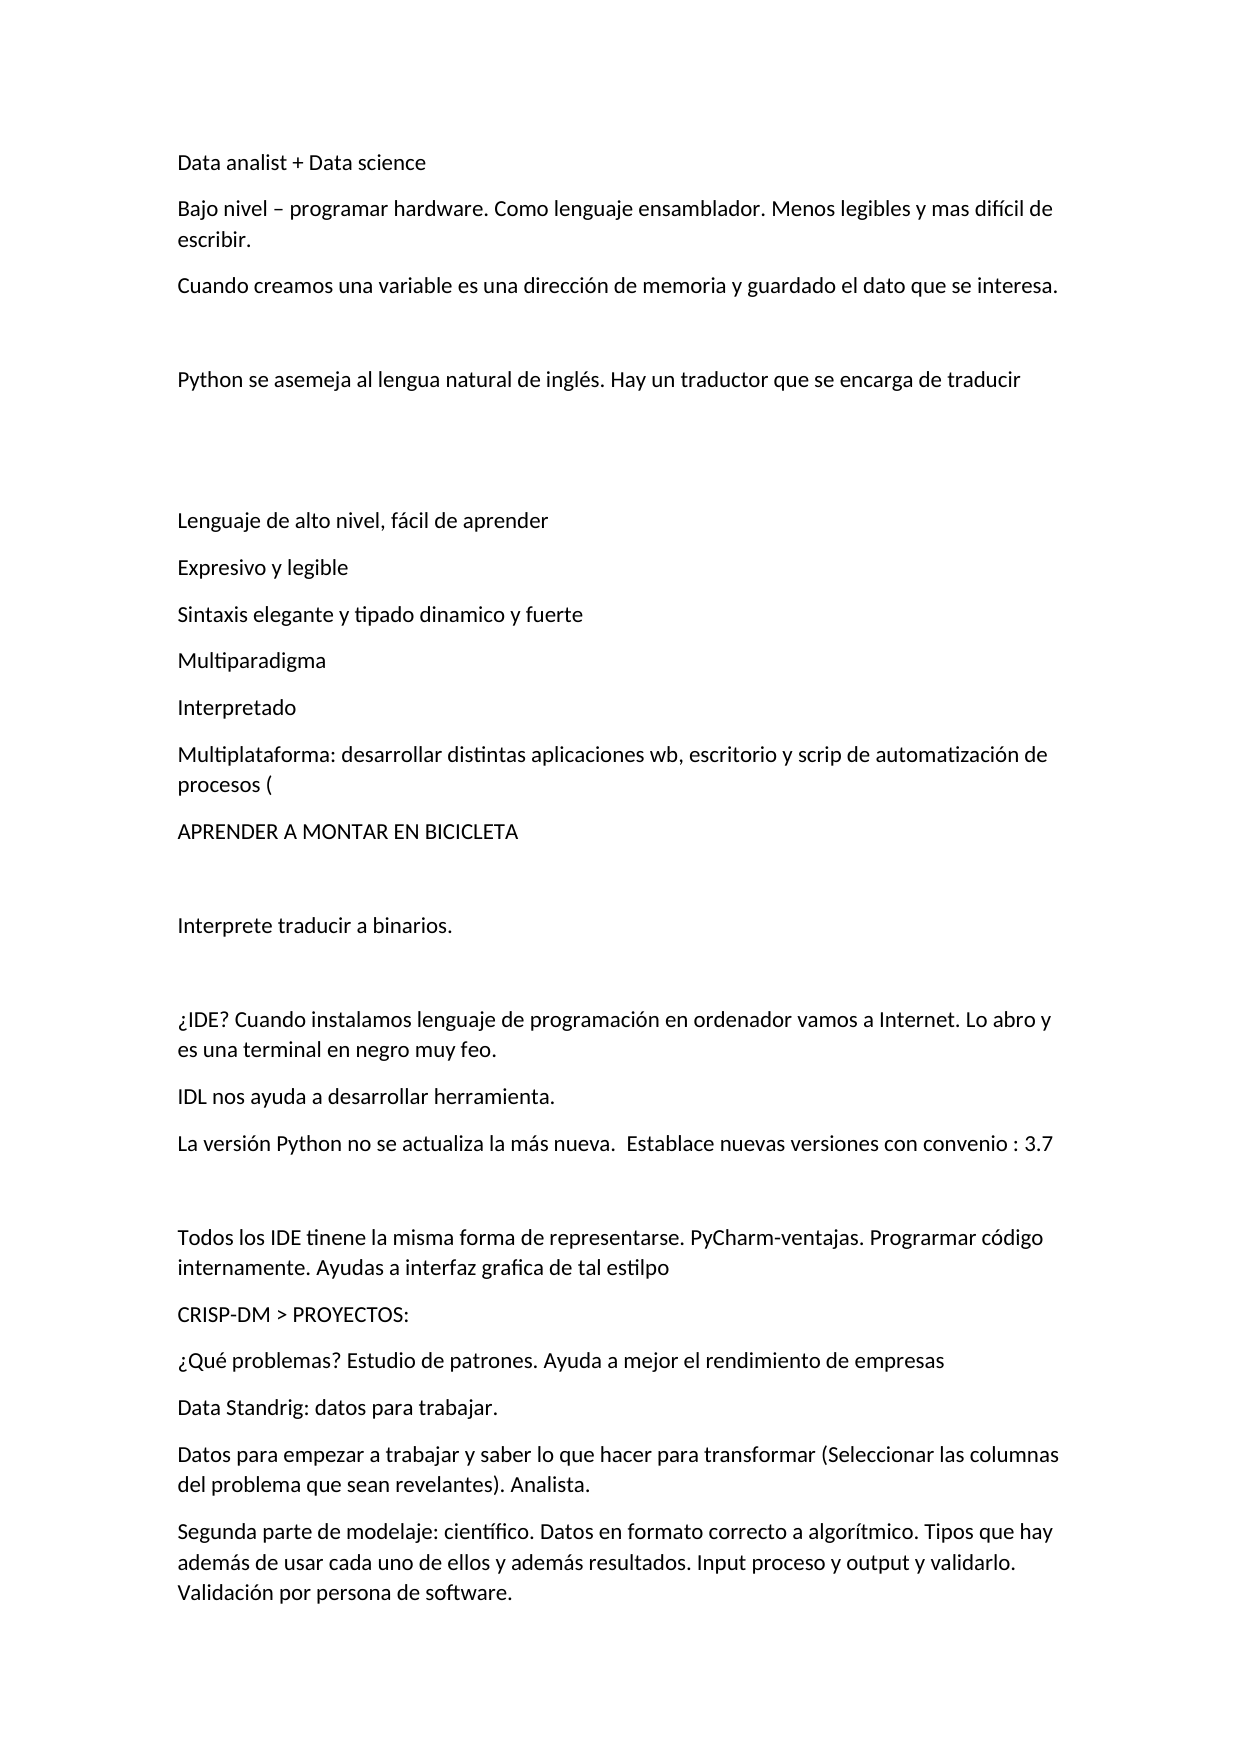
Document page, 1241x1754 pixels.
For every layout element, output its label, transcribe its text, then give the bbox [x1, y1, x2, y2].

text Bajo nivel – programar hardware. Como lenguaje ensamblador. Menos legibles y mas difícil de escribir. [177, 194, 1063, 253]
text Segunda parte de modelaje: científico. Datos en formato correcto a algorítmico. Tipos que hay además de usar cada uno de ellos y además resultados. Input proceso y output y validarlo. Validación por persona de software. [177, 1517, 1063, 1606]
text IDL nos ayuda a desarrollar herramienta. [177, 1082, 1063, 1110]
text APRENDER A MONTAR EN BICICLETA [177, 817, 1063, 845]
text Multiparadigma [177, 647, 1063, 674]
text Expresivo y legible [177, 553, 1063, 581]
text Data Standrig: datos para trabajar. [177, 1393, 1063, 1421]
text Python se asemeja al lengua natural de inglés. Hay un traductor que se encarga de traducir [177, 365, 1063, 393]
text Sintaxis elegante y tipado dinamico y fuerte [177, 600, 1063, 628]
text Datos para empezar a trabajar y saber lo que hacer para transformar (Seleccionar las columnas del problema que sean revelantes). Analista. [177, 1440, 1063, 1498]
text Interprete traducir a binarios. [177, 911, 1063, 939]
text CRISP-DM > PROYECTOS: [177, 1300, 1063, 1328]
text La versión Python no se actualiza la más nueva. Establace nuevas versiones con convenio : 3.7 [177, 1129, 1063, 1157]
text Lenguaje de alto nivel, fácil de aprender [177, 506, 1063, 534]
text Todos los IDE tinene la misma forma de representarse. PyCharm-ventajas. Prograrmar código internamente. Ayudas a interfaz grafica de tal estilpo [177, 1223, 1063, 1281]
text Interpretado [177, 693, 1063, 721]
text Data analist + Data science [177, 148, 1063, 176]
text Cuando creamos una variable es una dirección de memoria y guardado el dato que se interesa. [177, 272, 1063, 299]
text ¿IDE? Cuando instalamos lenguaje de programación en ordenador vamos a Internet. Lo abro y es una terminal en negro muy feo. [177, 1005, 1063, 1063]
text ¿Qué problemas? Estudio de patrones. Ayuda a mejor el rendimiento de empresas [177, 1347, 1063, 1374]
text Multiplataforma: desarrollar distintas aplicaciones wb, escritorio y scrip de automatización de procesos ( [177, 740, 1063, 798]
